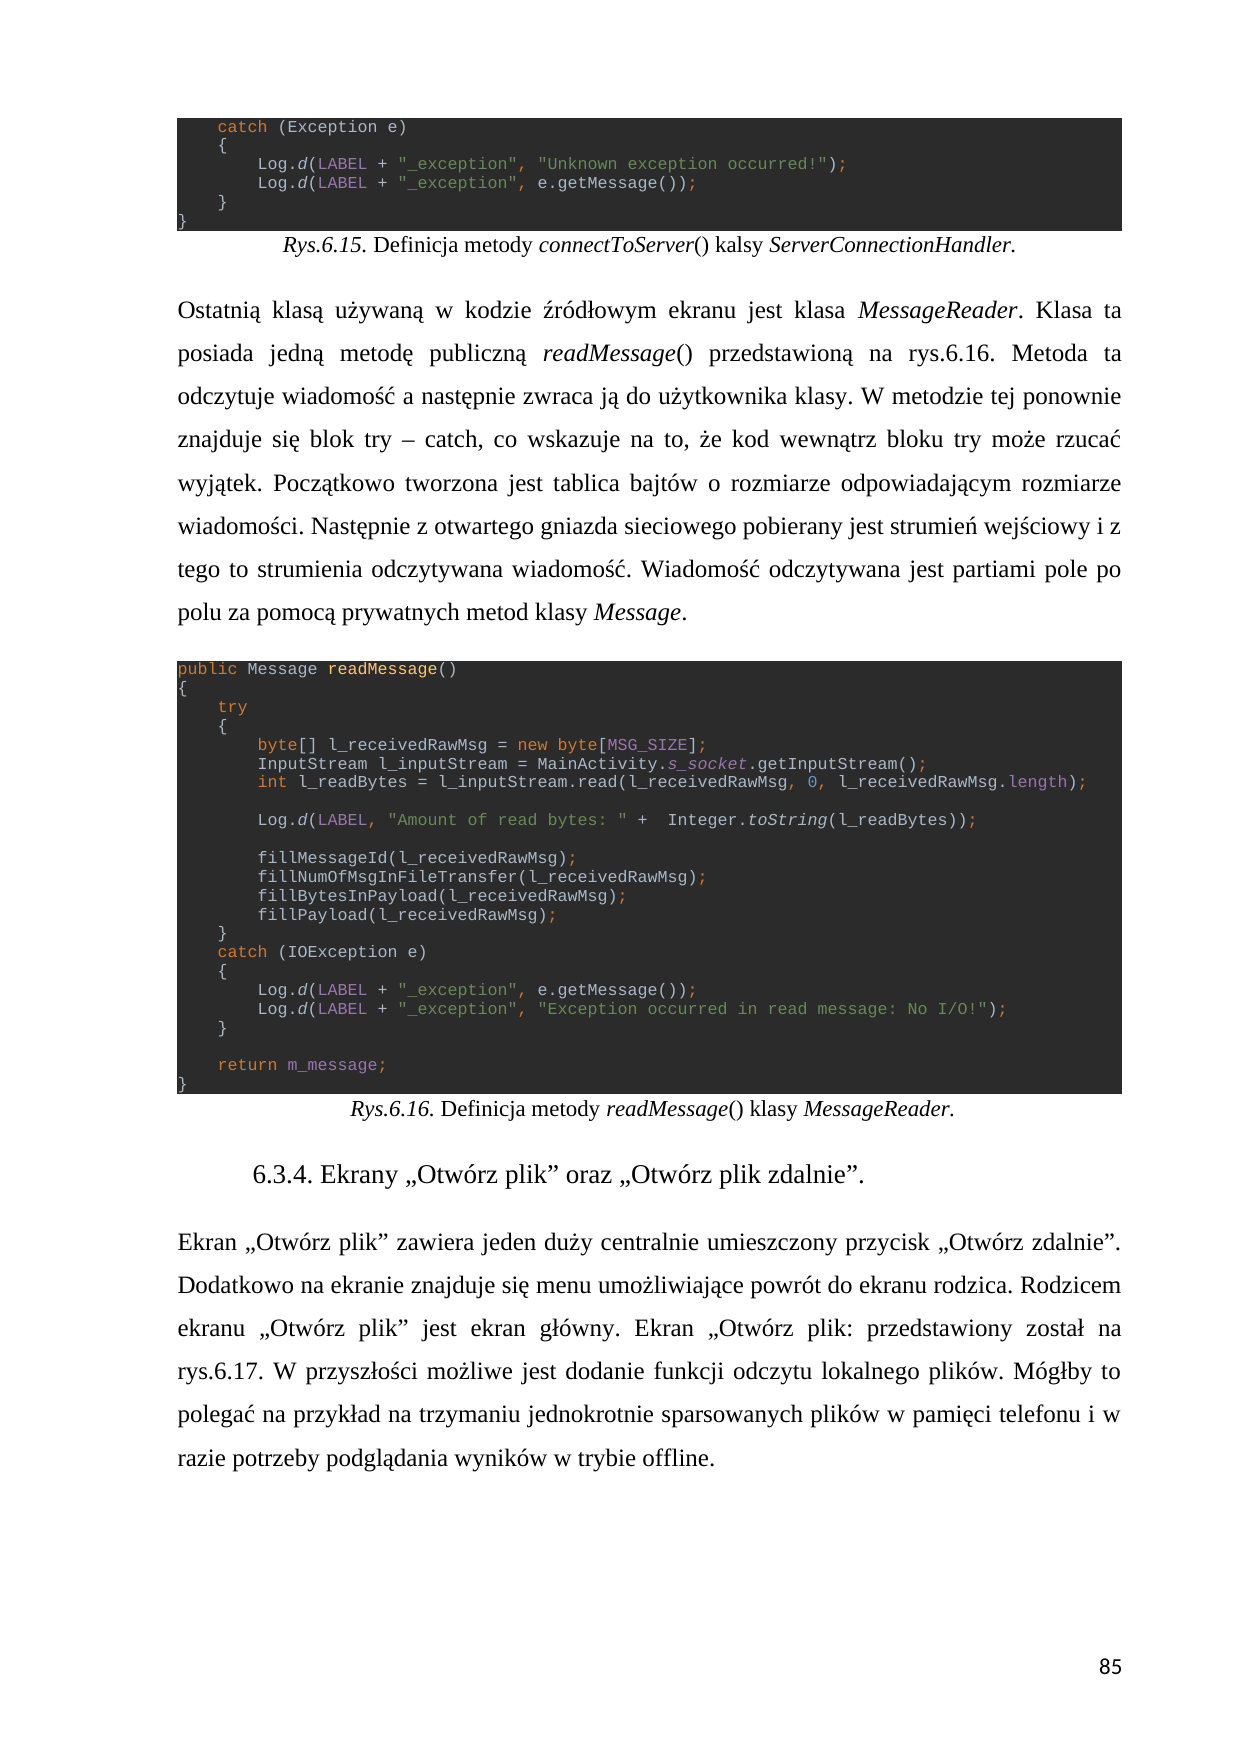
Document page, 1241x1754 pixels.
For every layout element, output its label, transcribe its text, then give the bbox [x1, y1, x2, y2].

text public Message readMessage() { try { byte[] l_receivedRawMsg = new byte[MSG_SIZE]; InputStream l_inputStream = MainActivity.s_socket.getInputStream(); int l_readBytes = l_inputStream.read(l_receivedRawMsg, 0, l_receivedRawMsg.length); Log.d(LABEL, "Amount of read bytes: " + Integer.toString(l_readBytes)); fillMessageId(l_receivedRawMsg); fillNumOfMsgInFileTransfer(l_receivedRawMsg); fillBytesInPayload(l_receivedRawMsg); fillPayload(l_receivedRawMsg); } catch (IOException e) { Log.d(LABEL + "_exception", e.getMessage()); Log.d(LABEL + "_exception", "Exception occurred in read message: No I/O!"); } return m_message; } [177, 661, 1122, 1094]
text Rys.6.15. Definicja metody connectToServer() kalsy ServerConnectionHandler. [177, 231, 1122, 258]
text Rys.6.16. Definicja metody readMessage() klasy MessageReader. [177, 1094, 1122, 1121]
text Ostatnią klasą używaną w kodzie źródłowym ekranu jest klasa MessageReader. Klasa ta posiada jedną metodę publiczną readMessage() przedstawioną na rys.6.16. Metoda ta odczytuje wiadomość a następnie zwraca ją do użytkownika klasy. W metodzie tej ponownie znajduje się blok try – catch, co wskazuje na to, że kod wewnątrz bloku try może rzucać wyjątek. Początkowo tworzona jest tablica bajtów o rozmiarze odpowiadającym rozmiarze wiadomości. Następnie z otwartego gniazda sieciowego pobierany jest strumień wejściowy i z tego to strumienia odczytywana wiadomość. Wiadomość odczytywana jest partiami pole po polu za pomocą prywatnych metod klasy Message. [177, 295, 1122, 626]
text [177, 118, 1122, 231]
text Ekran „Otwórz plik” zawiera jeden duży centralnie umieszczony przycisk „Otwórz zdalnie”. Dodatkowo na ekranie znajduje się menu umożliwiające powrót do ekranu rodzica. Rodzicem ekranu „Otwórz plik” jest ekran główny. Ekran „Otwórz plik: przedstawiony został na rys.6.17. W przyszłości możliwe jest dodanie funkcji odczytu lokalnego plików. Mógłby to polegać na przykład na trzymaniu jednokrotnie sparsowanych plików w pamięci telefonu i w razie potrzeby podglądania wyników w trybie offline. [177, 1227, 1122, 1471]
subtitle Ekrany „Otwórz plik” oraz „Otwórz plik zdalnie”. [252, 1158, 1122, 1189]
